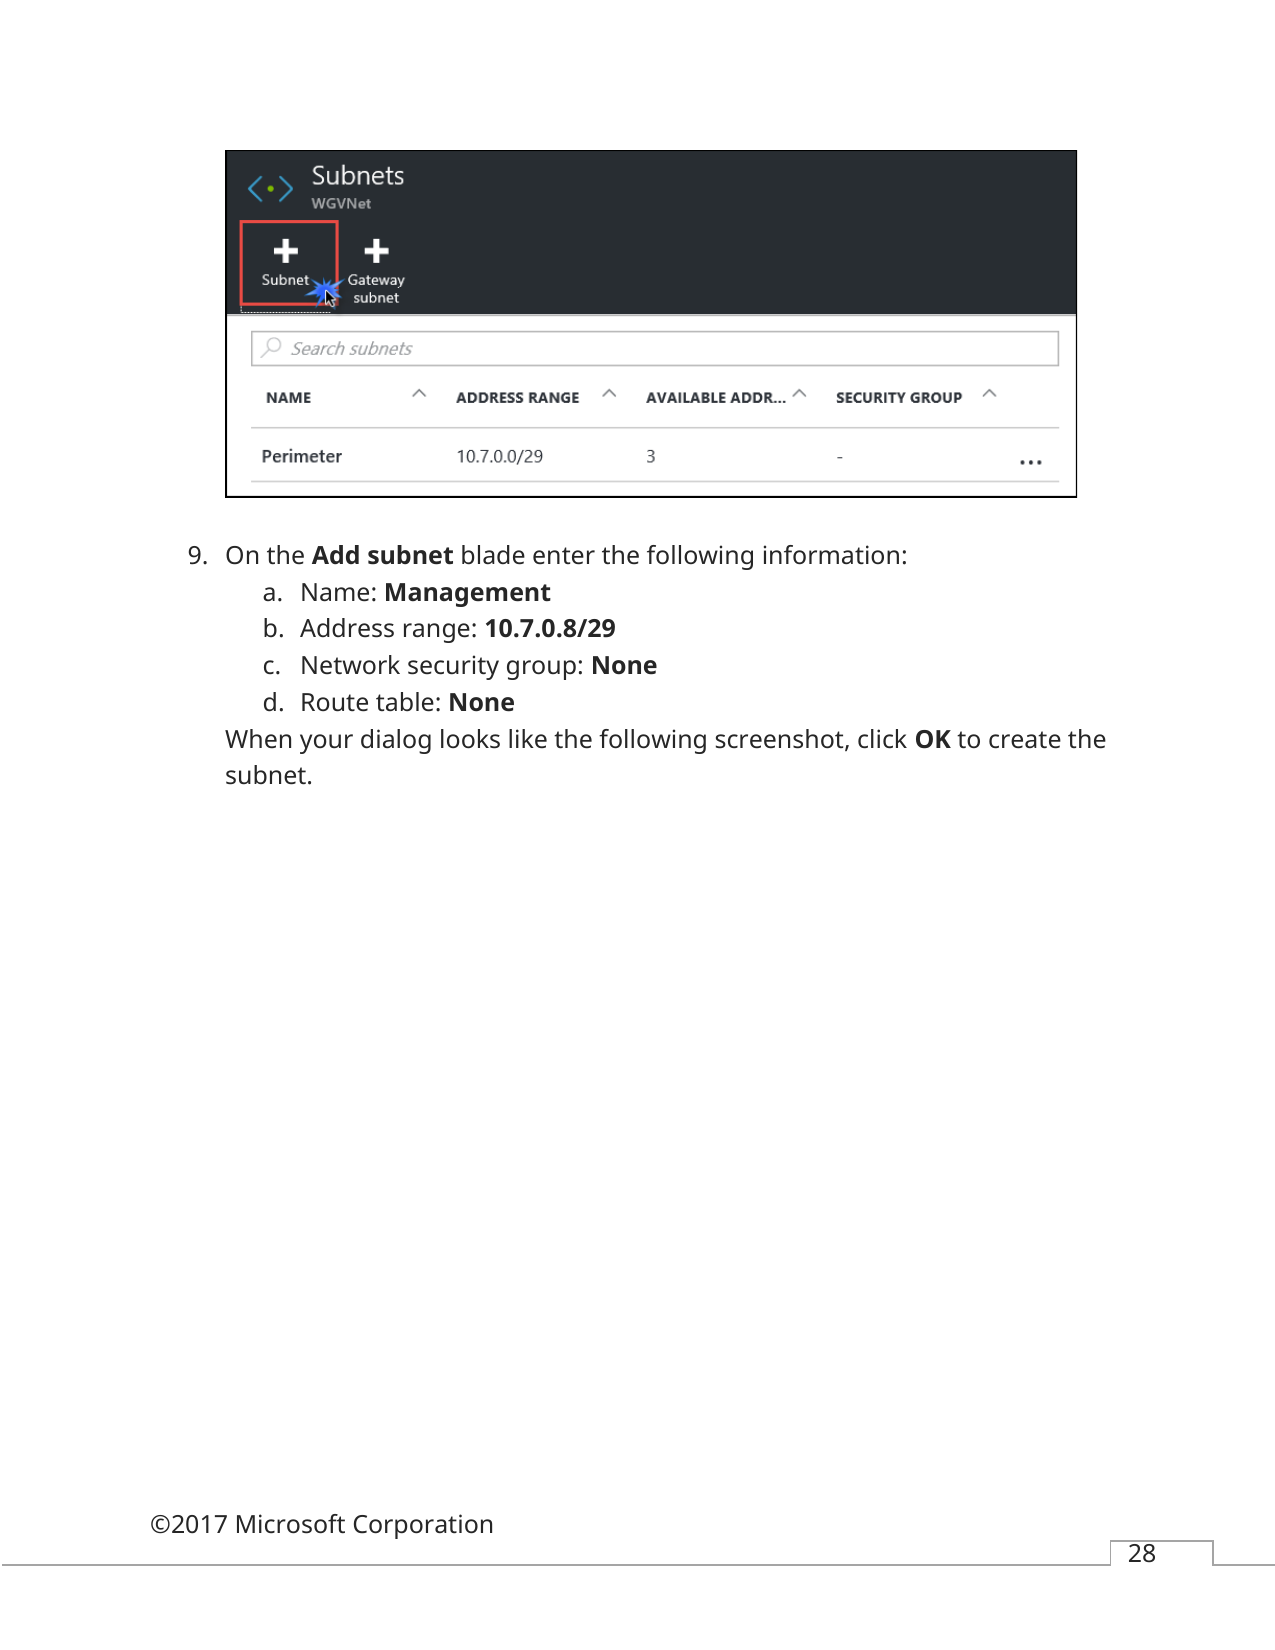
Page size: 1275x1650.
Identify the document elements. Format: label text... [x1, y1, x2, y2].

list Route table: None [262, 684, 1125, 718]
list Network security group: None [262, 648, 1125, 682]
list On the Add subnet blade enter the following information: [187, 537, 1125, 571]
list When your dialog looks like the following screenshot, click OK to create the subnet. [225, 721, 1125, 792]
list Address range: 10.7.0.8/29 [262, 611, 1125, 645]
list Name: Management [262, 574, 1125, 608]
picture [225, 150, 1078, 498]
